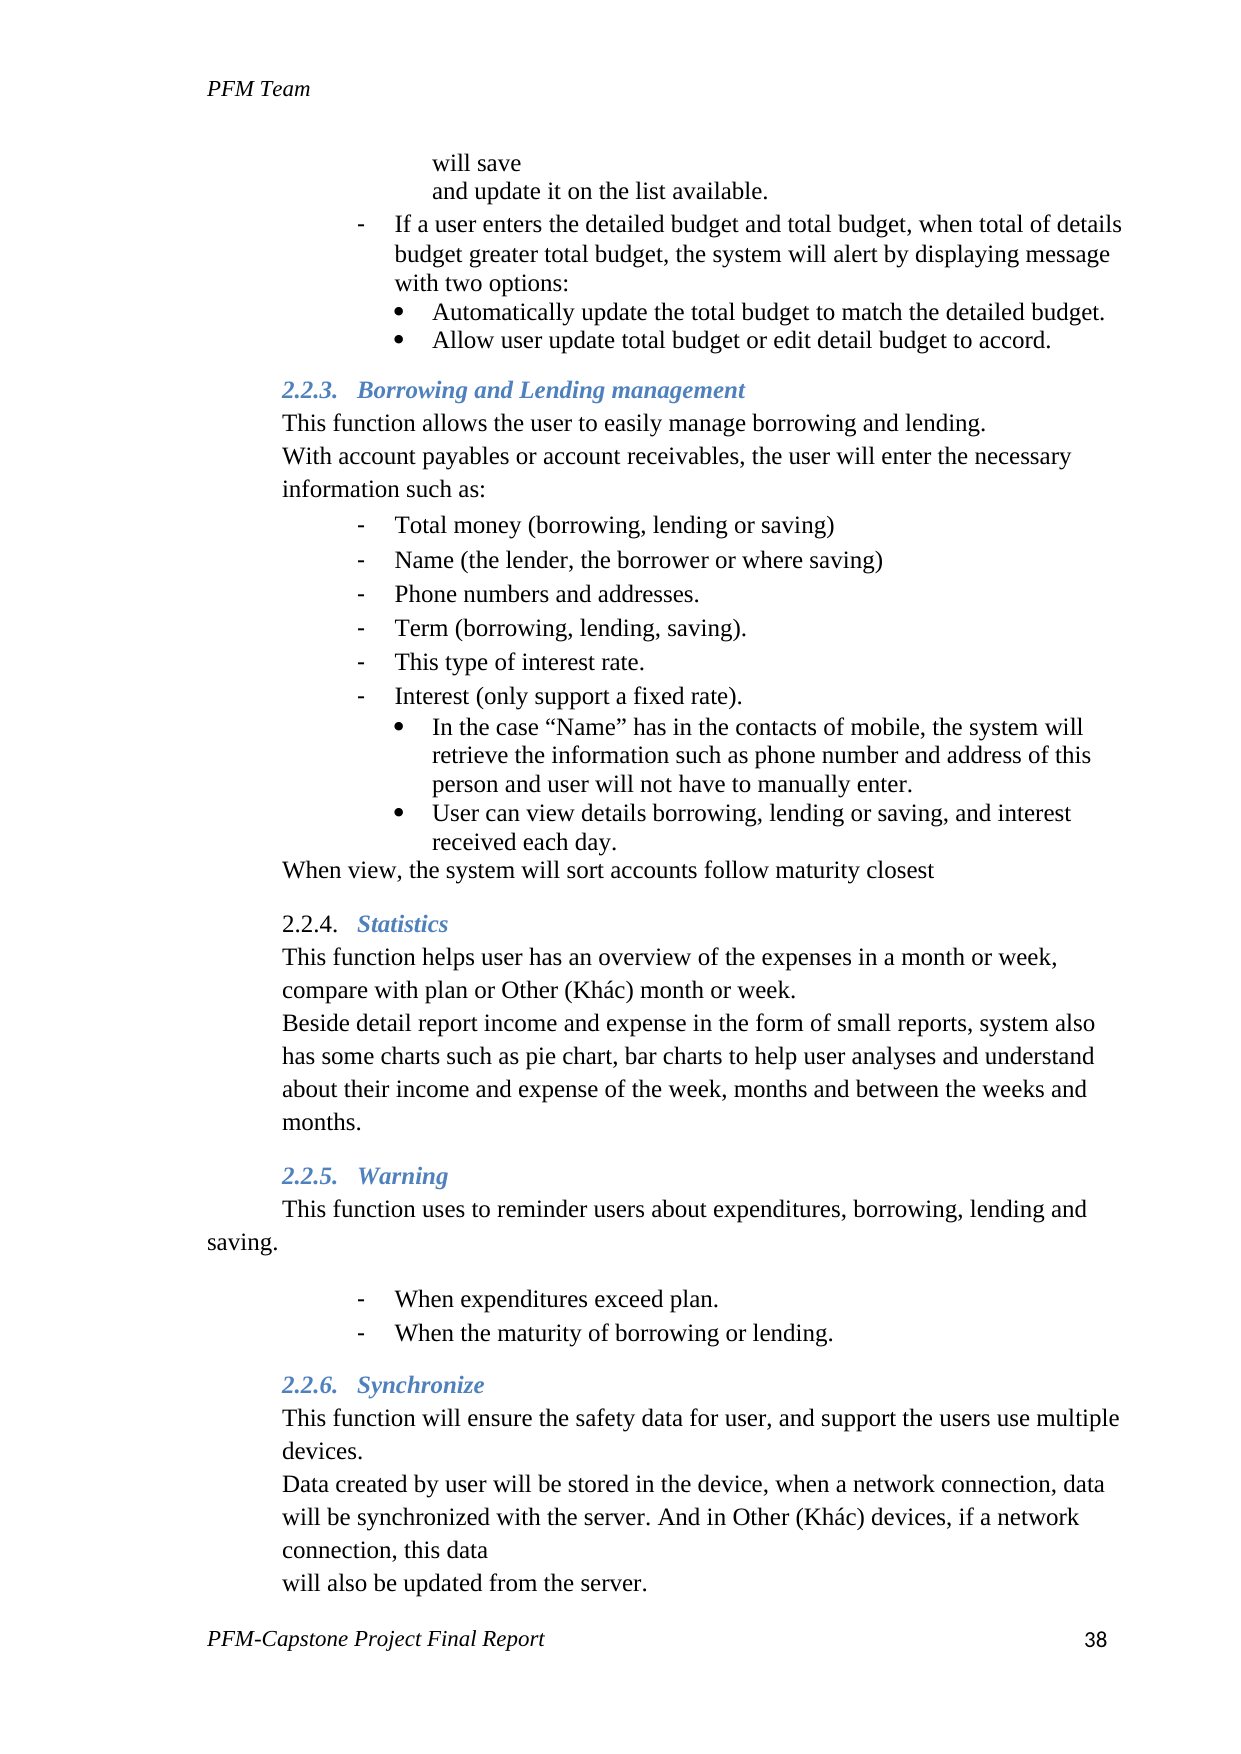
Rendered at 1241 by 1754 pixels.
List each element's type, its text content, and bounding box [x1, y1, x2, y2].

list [394, 148, 1122, 205]
list Allow user update total budget or edit detail budget to accord. [394, 326, 1122, 354]
list This function will ensure the safety data for user, and support the users use multiple devices. Data created by user will be stored in the device, when a network connection, data will be synchronized with the server. And in Other (Khác) devices, if a network connection, this data will also be updated from the server. [282, 1403, 1122, 1597]
subtitle Synchronize [282, 1370, 1122, 1399]
text When view, the system will sort accounts follow maturity closest [207, 855, 1122, 884]
text This function allows the user to easily manage borrowing and lending. [207, 408, 1122, 437]
list User can view details borrowing, lending or saving, and interest received each day. [394, 798, 1122, 855]
list Total money (borrowing, lending or saving) [357, 507, 1122, 541]
text With account payables or account receivables, the user will enter the necessary information such as: [282, 441, 1122, 503]
subtitle Borrowing and Lending management [282, 375, 1122, 404]
list Interest (only support a fixed rate). [357, 677, 1122, 712]
list This function helps user has an overview of the expenses in a month or week, compare with plan or Other (Khác) month or week. [282, 942, 1122, 1004]
list In the case “Name” has in the contacts of mobile, the system will retrieve the information such as phone number and address of this person and user will not have to manually enter. [394, 712, 1122, 798]
subtitle Warning [282, 1161, 1122, 1190]
list Phone numbers and addresses. [357, 575, 1122, 609]
subtitle Statistics [282, 909, 1122, 938]
list When the maturity of borrowing or lending. [357, 1315, 1122, 1349]
list When expenditures exceed plan. [357, 1281, 1122, 1315]
list Term (borrowing, lending, saving). [357, 609, 1122, 643]
list Beside detail report income and expense in the form of small reports, system also has some charts such as pie chart, bar charts to help user analyses and understand about their income and expense of the week, months and between the weeks and months. [282, 1008, 1122, 1136]
list Automatically update the total budget to match the detailed budget. [394, 297, 1122, 326]
text This function uses to reminder users about expenditures, borrowing, lending and saving. [207, 1194, 1122, 1256]
list If a user enters the detailed budget and total budget, when total of details budget greater total budget, the system will alert by displaying message with two options: [357, 205, 1122, 297]
list This type of interest rate. [357, 643, 1122, 677]
list Name (the lender, the borrower or where saving) [357, 541, 1122, 575]
